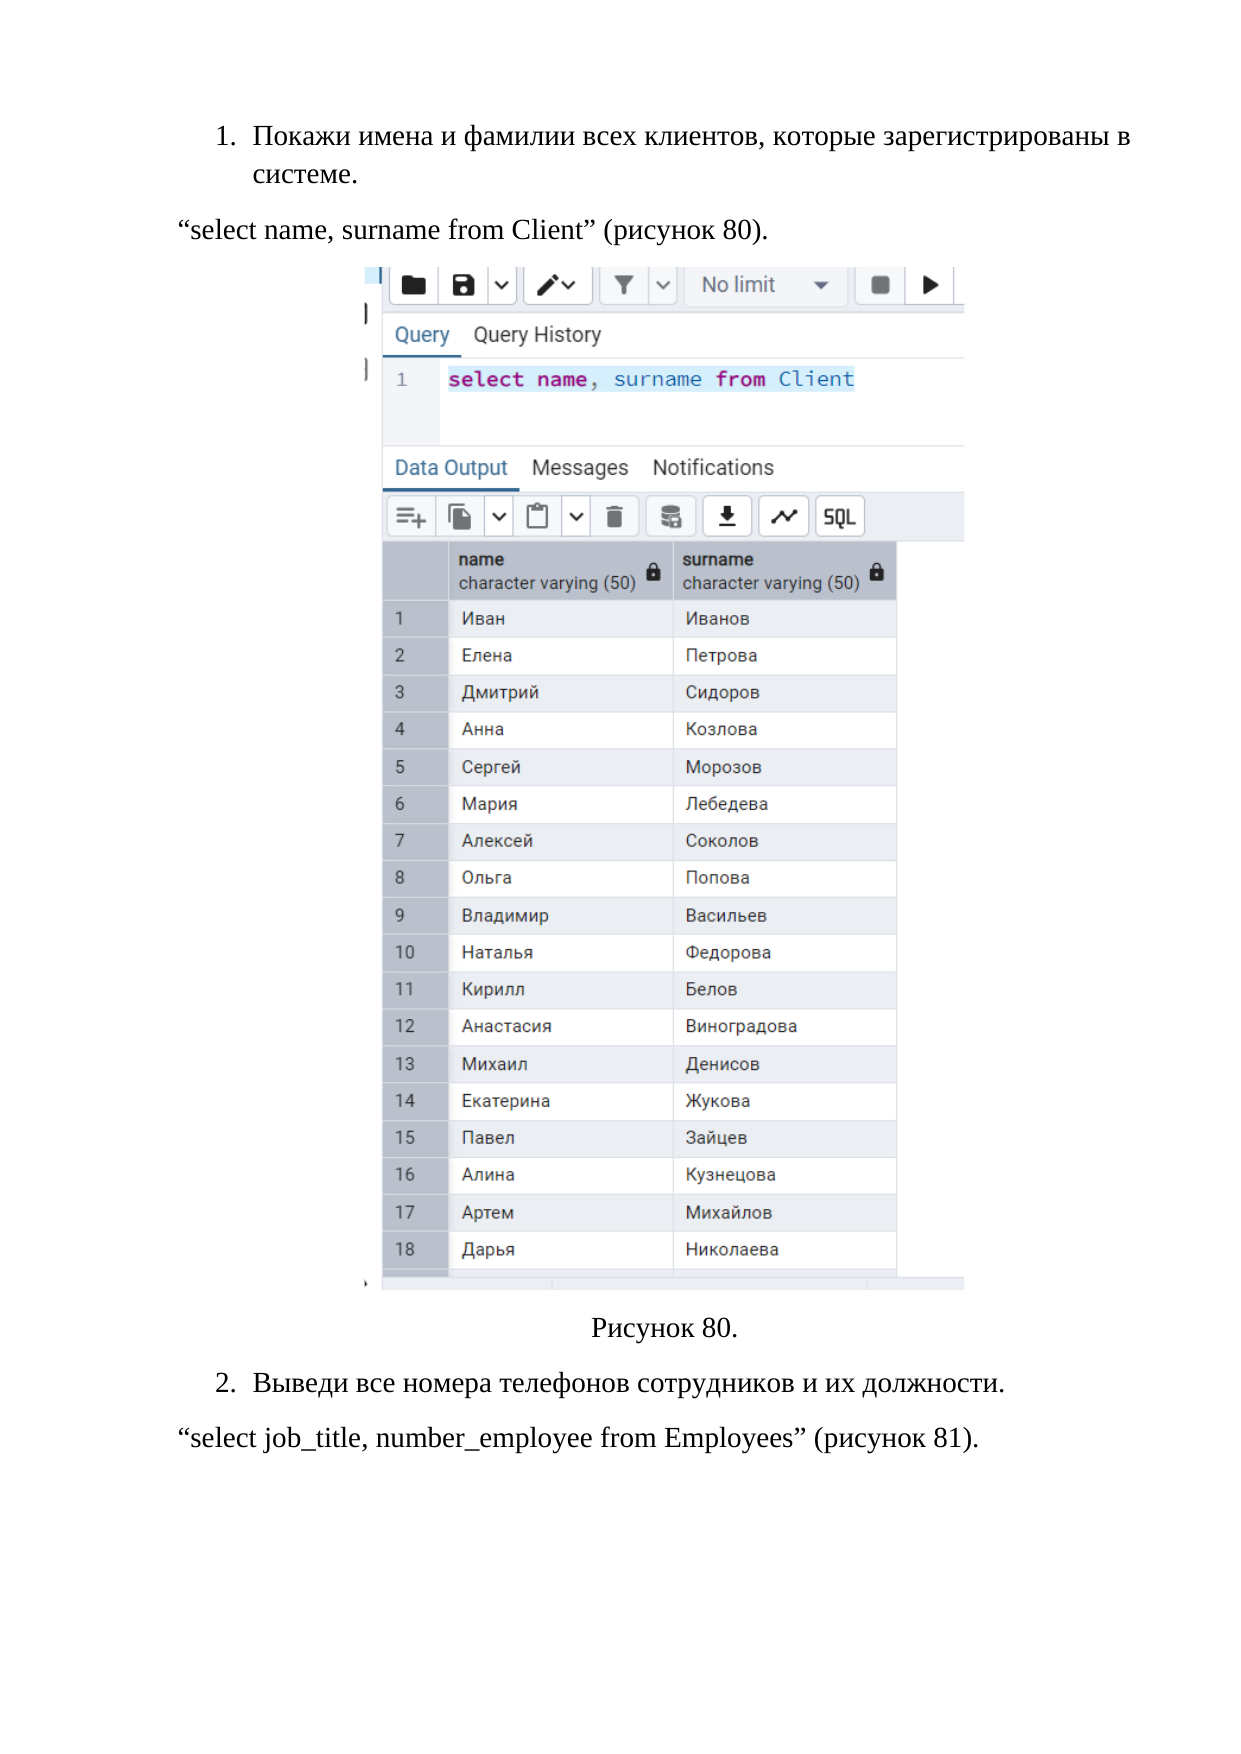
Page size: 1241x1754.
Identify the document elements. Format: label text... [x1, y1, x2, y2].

picture [364, 267, 965, 1290]
text “select job_title, number_employee from Employees” (рисунок 81). [177, 1420, 1152, 1454]
text “select name, surname from Client” (рисунок 80). [177, 212, 1152, 245]
list Покажи имена и фамилии всех клиентов, которые зарегистрированы в системе. [215, 118, 1152, 190]
text Рисунок 80. [177, 1310, 1152, 1343]
list Выведи все номера телефонов сотрудников и их должности. [215, 1365, 1152, 1399]
